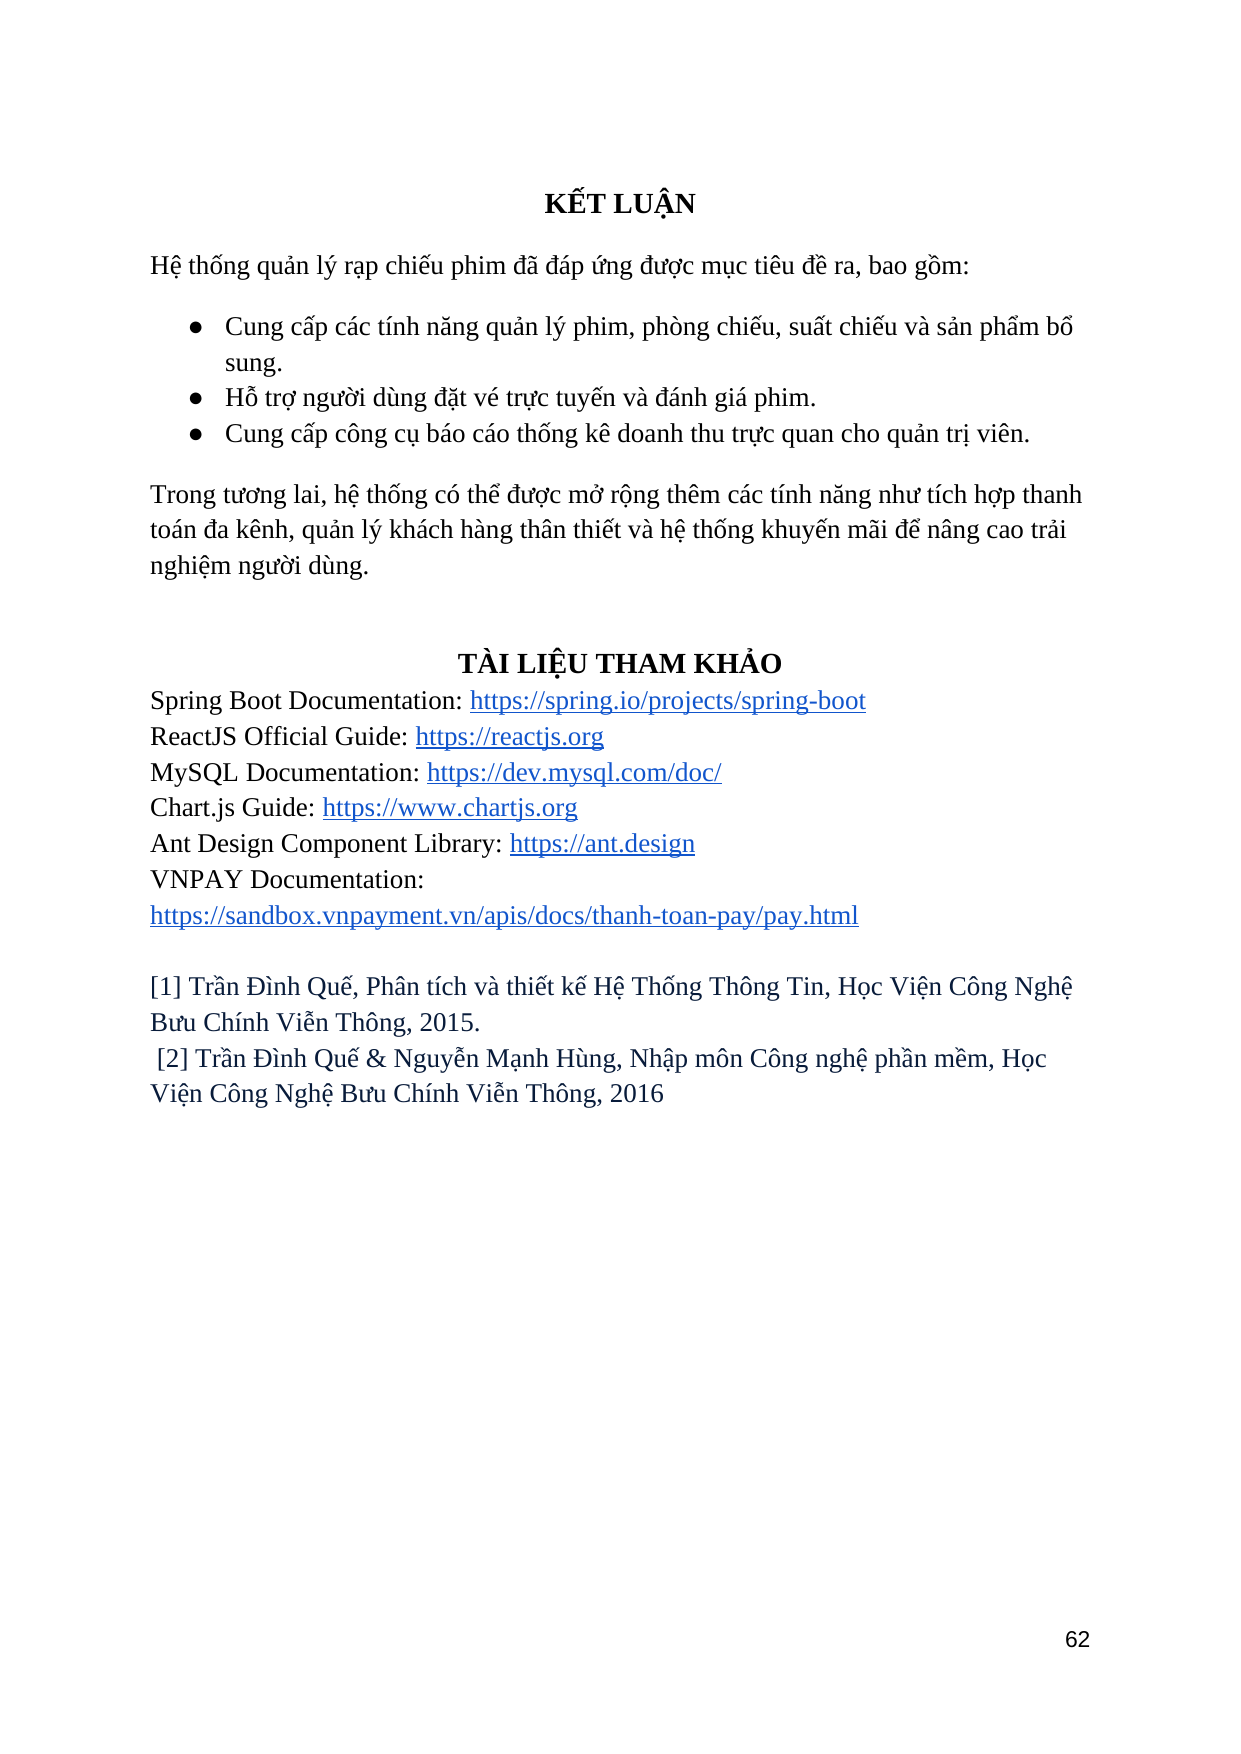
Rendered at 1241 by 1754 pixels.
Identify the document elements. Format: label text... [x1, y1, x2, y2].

text VNPAY Documentation: https://sandbox.vnpayment.vn/apis/docs/thanh-toan-pay/pay.html [150, 863, 1090, 930]
list Cung cấp công cụ báo cáo thống kê doanh thu trực quan cho quản trị viên. [187, 417, 1090, 448]
list Cung cấp các tính năng quản lý phim, phòng chiếu, suất chiếu và sản phẩm bổ sung. [187, 310, 1090, 377]
text ReactJS Official Guide: https://reactjs.org [150, 720, 1090, 751]
text Chart.js Guide: https://www.chartjs.org [150, 792, 1090, 823]
list Hỗ trợ người dùng đặt vé trực tuyến và đánh giá phim. [187, 381, 1090, 413]
text Trong tương lai, hệ thống có thể được mở rộng thêm các tính năng như tích hợp thanh toán đa kênh, quản lý khách hàng thân thiết và hệ thống khuyến mãi để nâng cao trải nghiệm người dùng. [150, 478, 1090, 581]
text MySQL Documentation: https://dev.mysql.com/doc/ [150, 756, 1090, 787]
text Ant Design Component Library: https://ant.design [150, 827, 1090, 858]
text [1] Trần Đình Quế, Phân tích và thiết kế Hệ Thống Thông Tin, Học Viện Công Nghệ Bưu Chính Viễn Thông, 2015. [150, 970, 1090, 1037]
text Hệ thống quản lý rạp chiếu phim đã đáp ứng được mục tiêu đề ra, bao gồm: [150, 249, 1090, 280]
subtitle KẾT LUẬN [150, 186, 1090, 219]
text Spring Boot Documentation: https://spring.io/projects/spring-boot [150, 684, 1090, 716]
text [2] Trần Đình Quế & Nguyễn Mạnh Hùng, Nhập môn Công nghệ phần mềm, Học Viện Công Nghệ Bưu Chính Viễn Thông, 2016 [150, 1042, 1090, 1108]
subtitle TÀI LIỆU THAM KHẢO [150, 646, 1090, 679]
